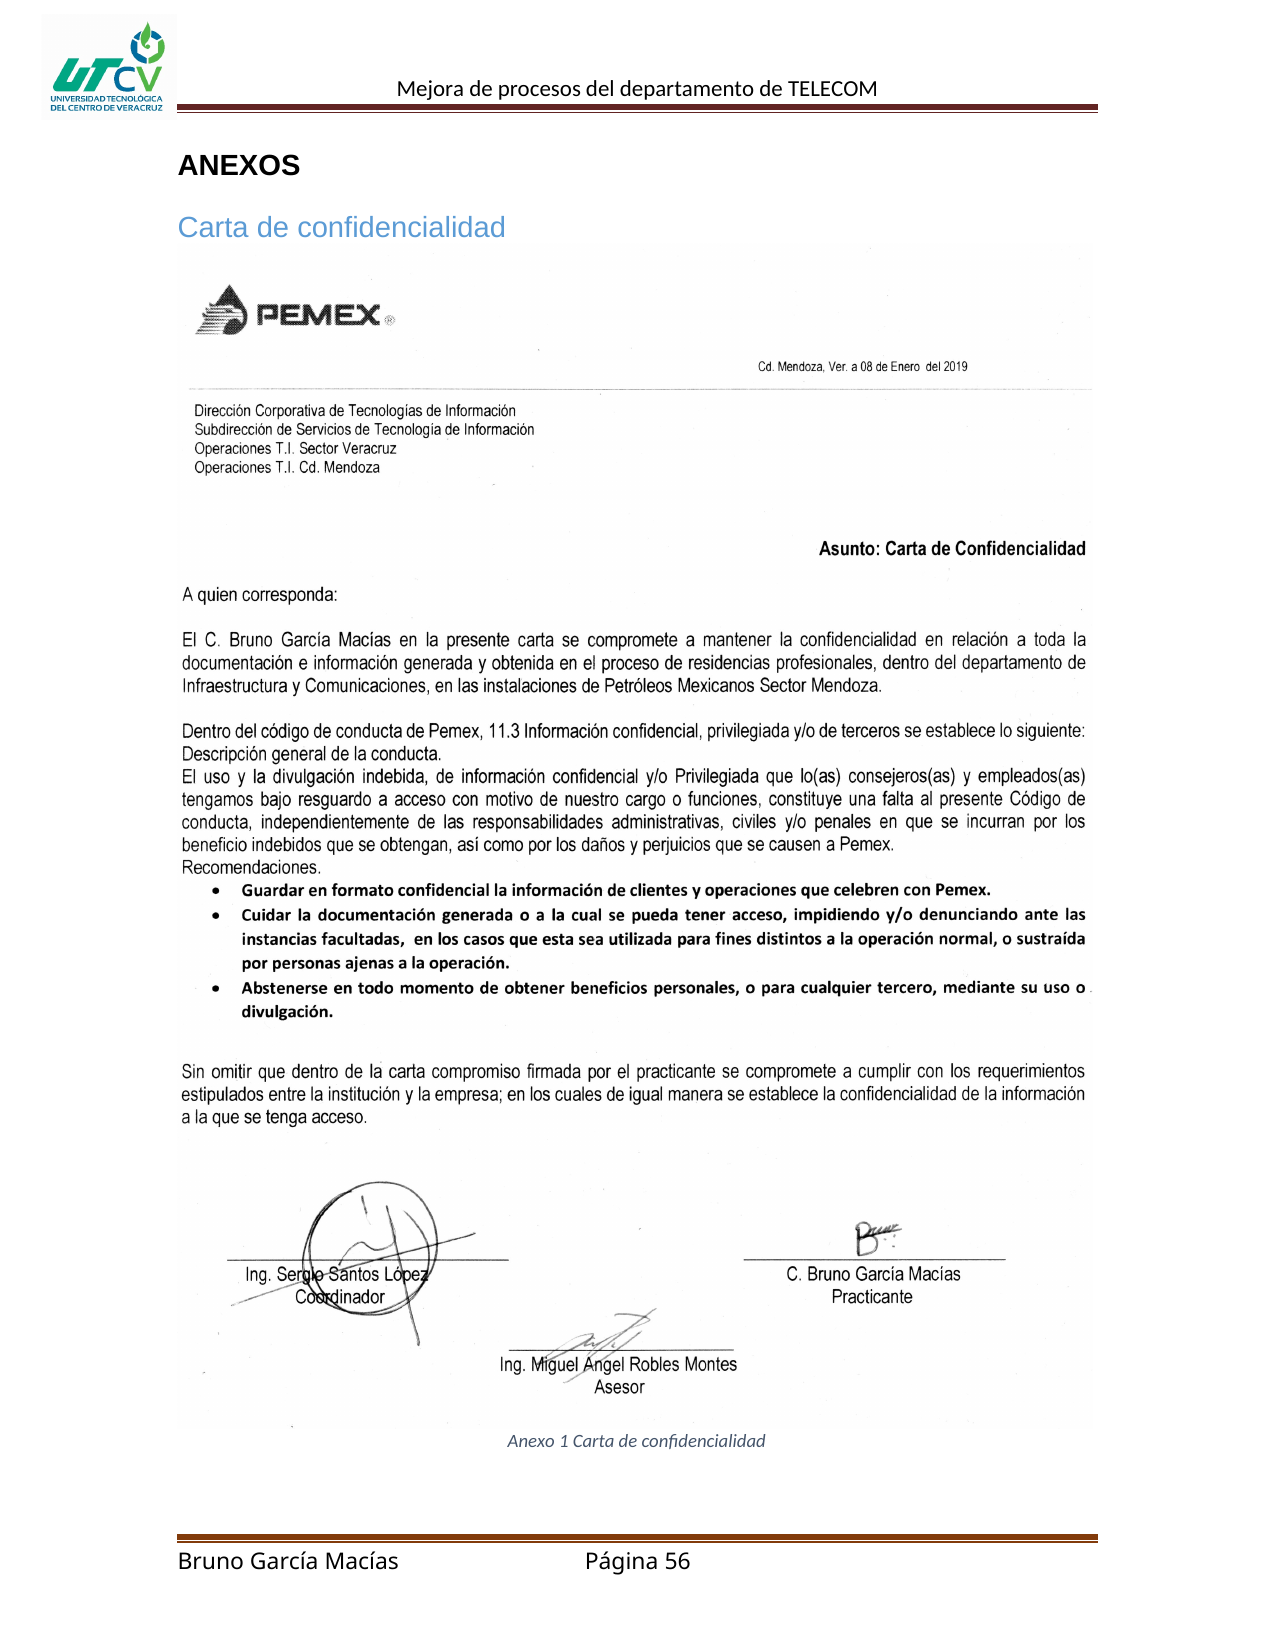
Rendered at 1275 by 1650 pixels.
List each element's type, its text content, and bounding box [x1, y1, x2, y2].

text ANEXOS [177, 148, 1098, 181]
text Anexo 1 Carta de confidencialidad [177, 1429, 1098, 1452]
picture [177, 243, 1093, 1429]
picture [41, 14, 178, 120]
subtitle Carta de confidencialidad [177, 210, 1098, 244]
